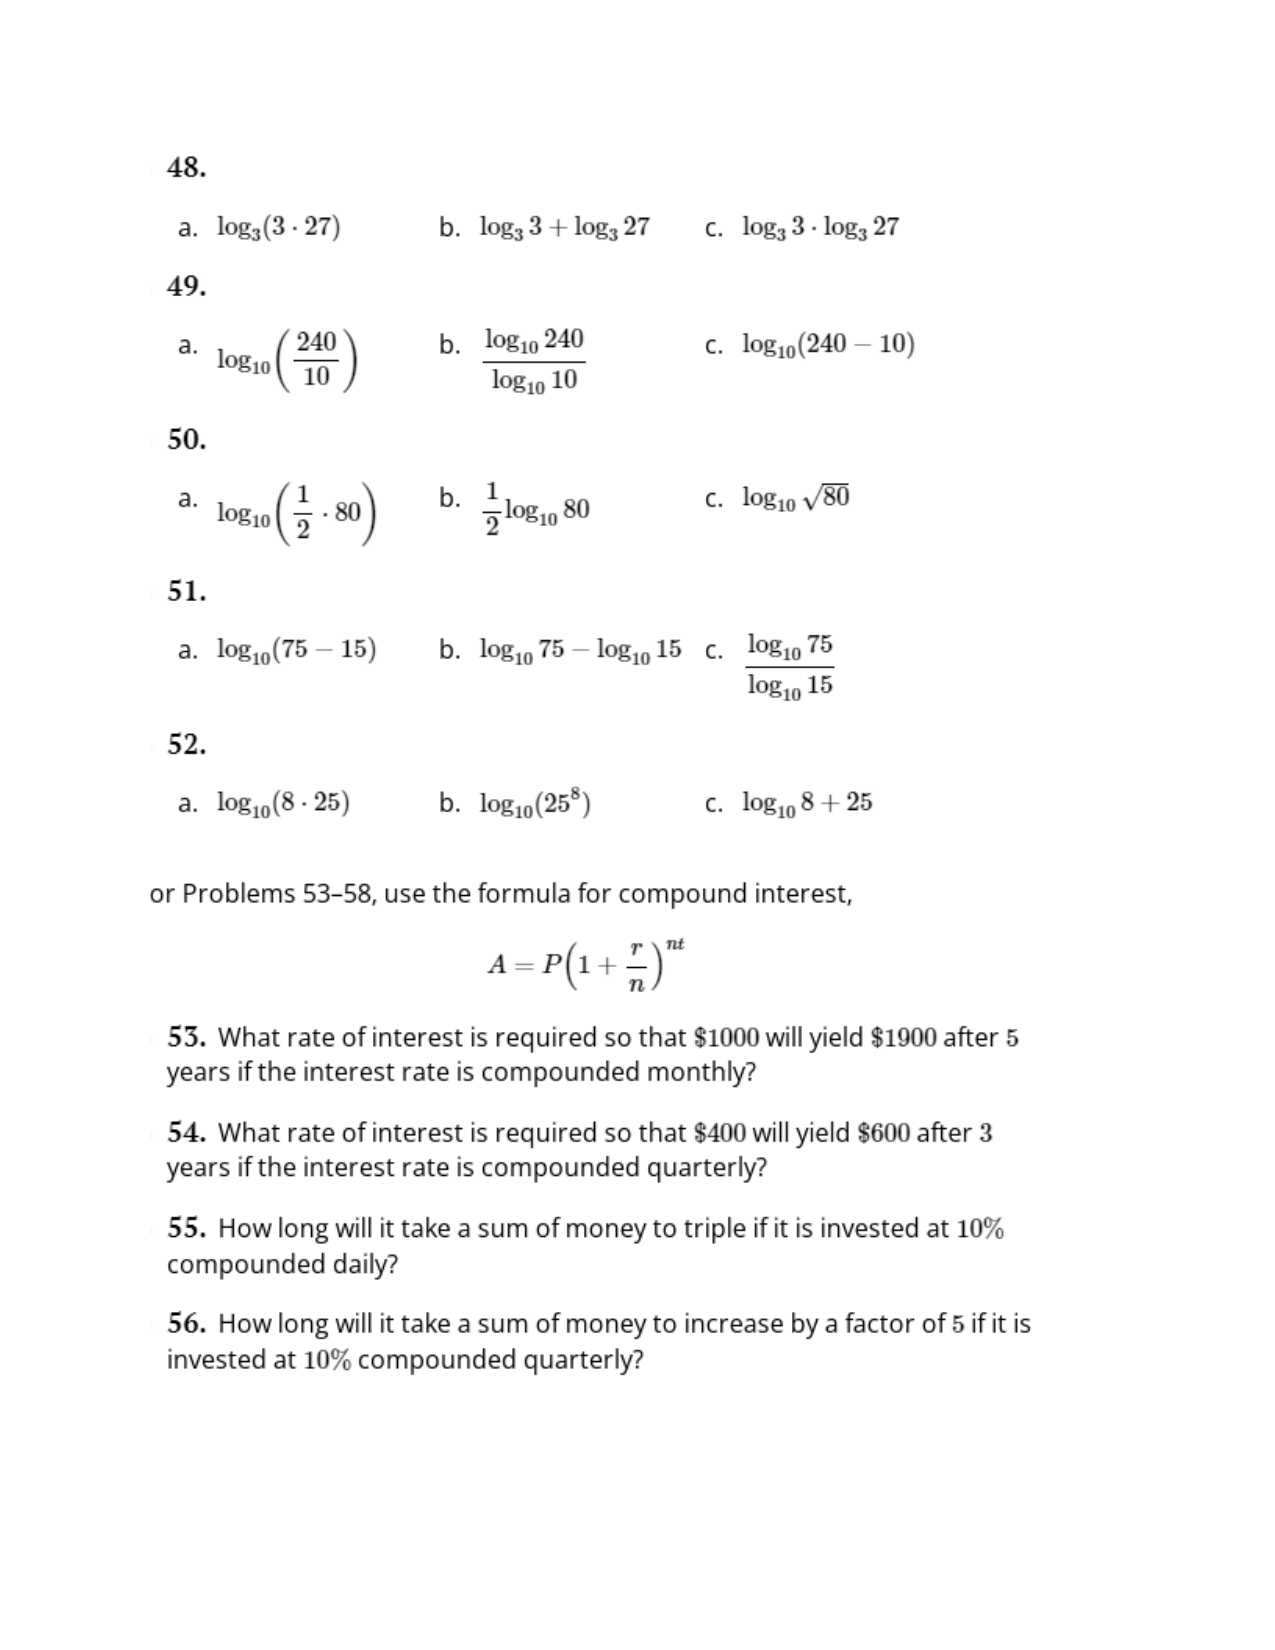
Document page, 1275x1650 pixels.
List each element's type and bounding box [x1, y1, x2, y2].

picture [150, 150, 1038, 1383]
